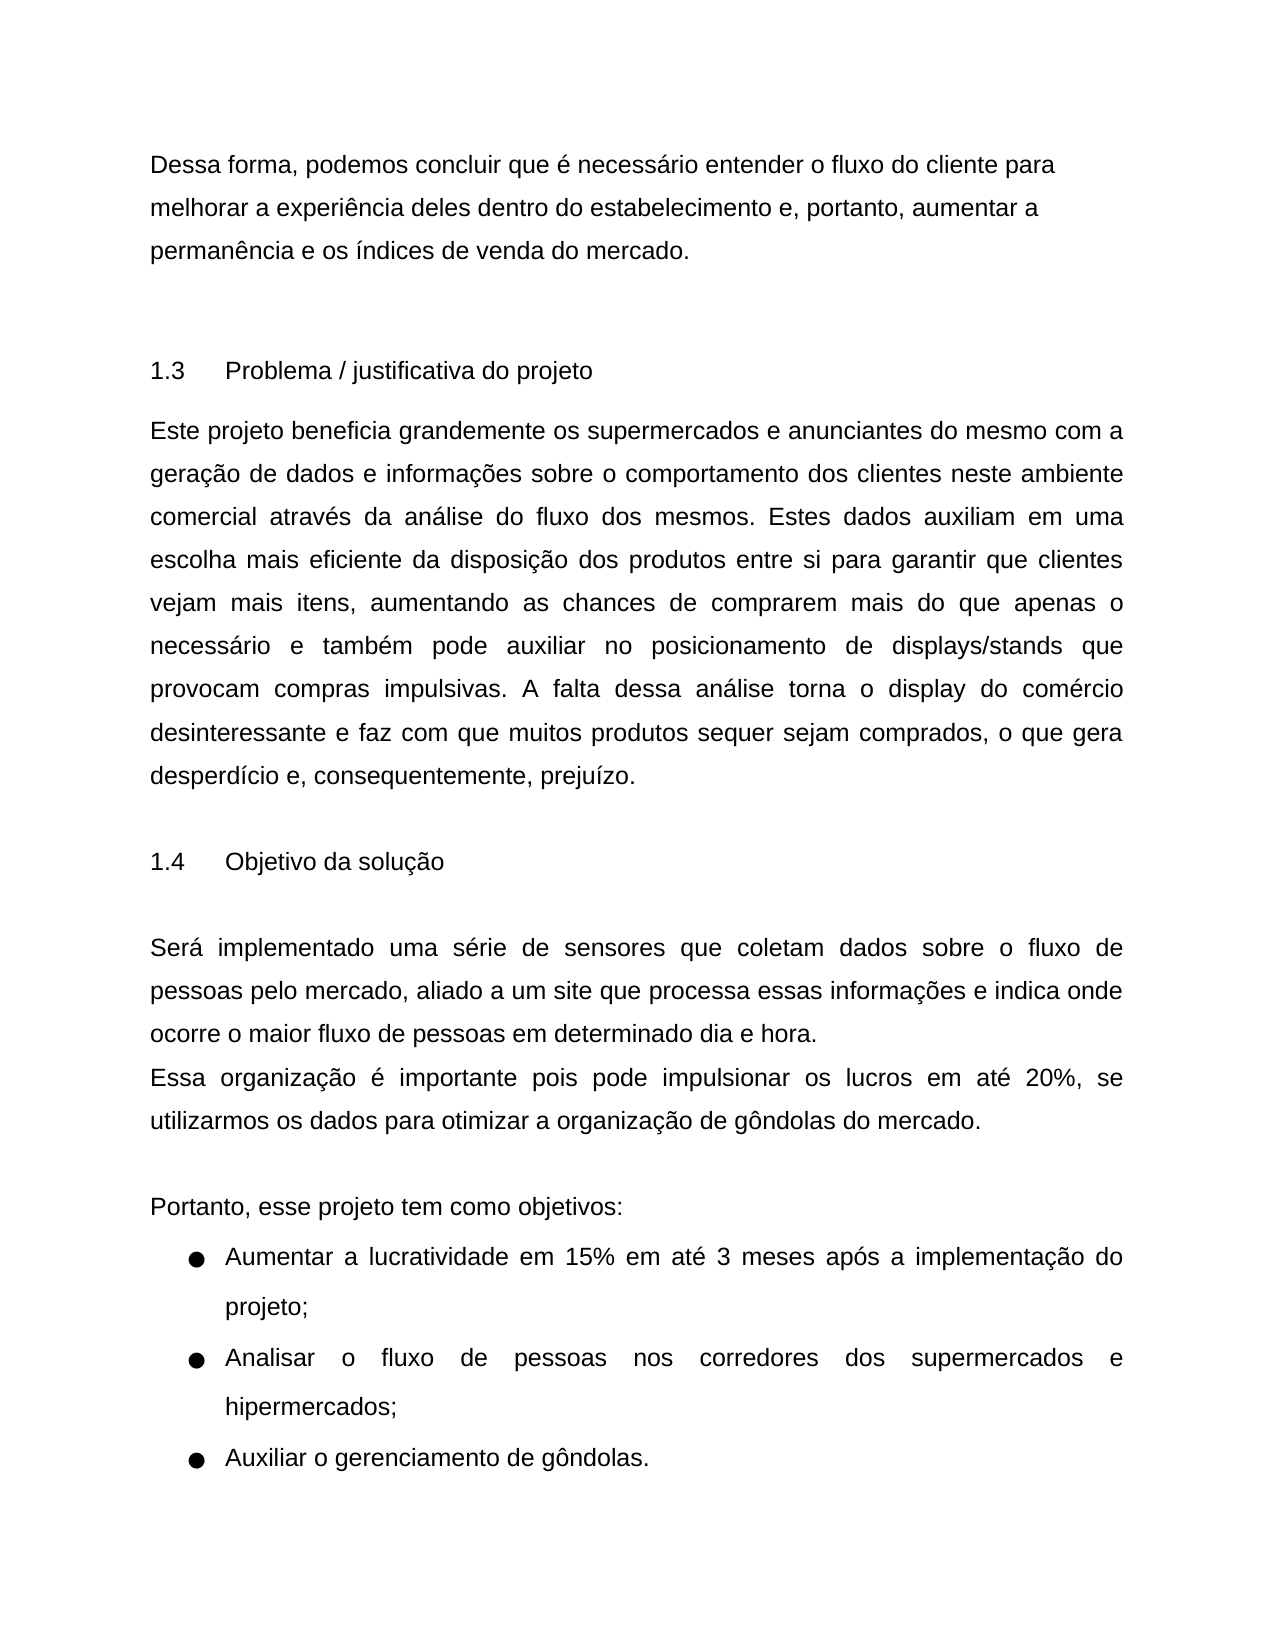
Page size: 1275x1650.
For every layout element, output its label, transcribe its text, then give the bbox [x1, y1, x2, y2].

text Este projeto beneficia grandemente os supermercados e anunciantes do mesmo com a geração de dados e informações sobre o comportamento dos clientes neste ambiente comercial através da análise do fluxo dos mesmos. Estes dados auxiliam em uma escolha mais eficiente da disposição dos produtos entre si para garantir que clientes vejam mais itens, aumentando as chances de comprarem mais do que apenas o necessário e também pode auxiliar no posicionamento de displays/stands que provocam compras impulsivas. A falta dessa análise torna o display do comércio desinteressante e faz com que muitos produtos sequer sejam comprados, o que gera desperdício e, consequentemente, prejuízo. [150, 416, 1125, 789]
list Auxiliar o gerenciamento de gôndolas. [187, 1435, 1125, 1478]
text Essa organização é importante pois pode impulsionar os lucros em até 20%, se utilizarmos os dados para otimizar a organização de gôndolas do mercado. [150, 1062, 1125, 1134]
text Será implementado uma série de sensores que coletam dados sobre o fluxo de pessoas pelo mercado, aliado a um site que processa essas informações e indica onde ocorre o maior fluxo de pessoas em determinado dia e hora. [150, 933, 1125, 1048]
text Dessa forma, podemos concluir que é necessário entender o fluxo do cliente para melhorar a experiência deles dentro do estabelecimento e, portanto, aumentar a permanência e os índices de venda do mercado. [150, 150, 1125, 265]
list Analisar o fluxo de pessoas nos corredores dos supermercados e hipermercados; [187, 1335, 1125, 1421]
text 1.3 Problema / justificativa do projeto [150, 356, 1125, 384]
text 1.4 Objetivo da solução [150, 847, 1125, 876]
list Aumentar a lucratividade em 15% em até 3 meses após a implementação do projeto; [187, 1235, 1125, 1321]
text Portanto, esse projeto tem como objetivos: [150, 1192, 1125, 1221]
